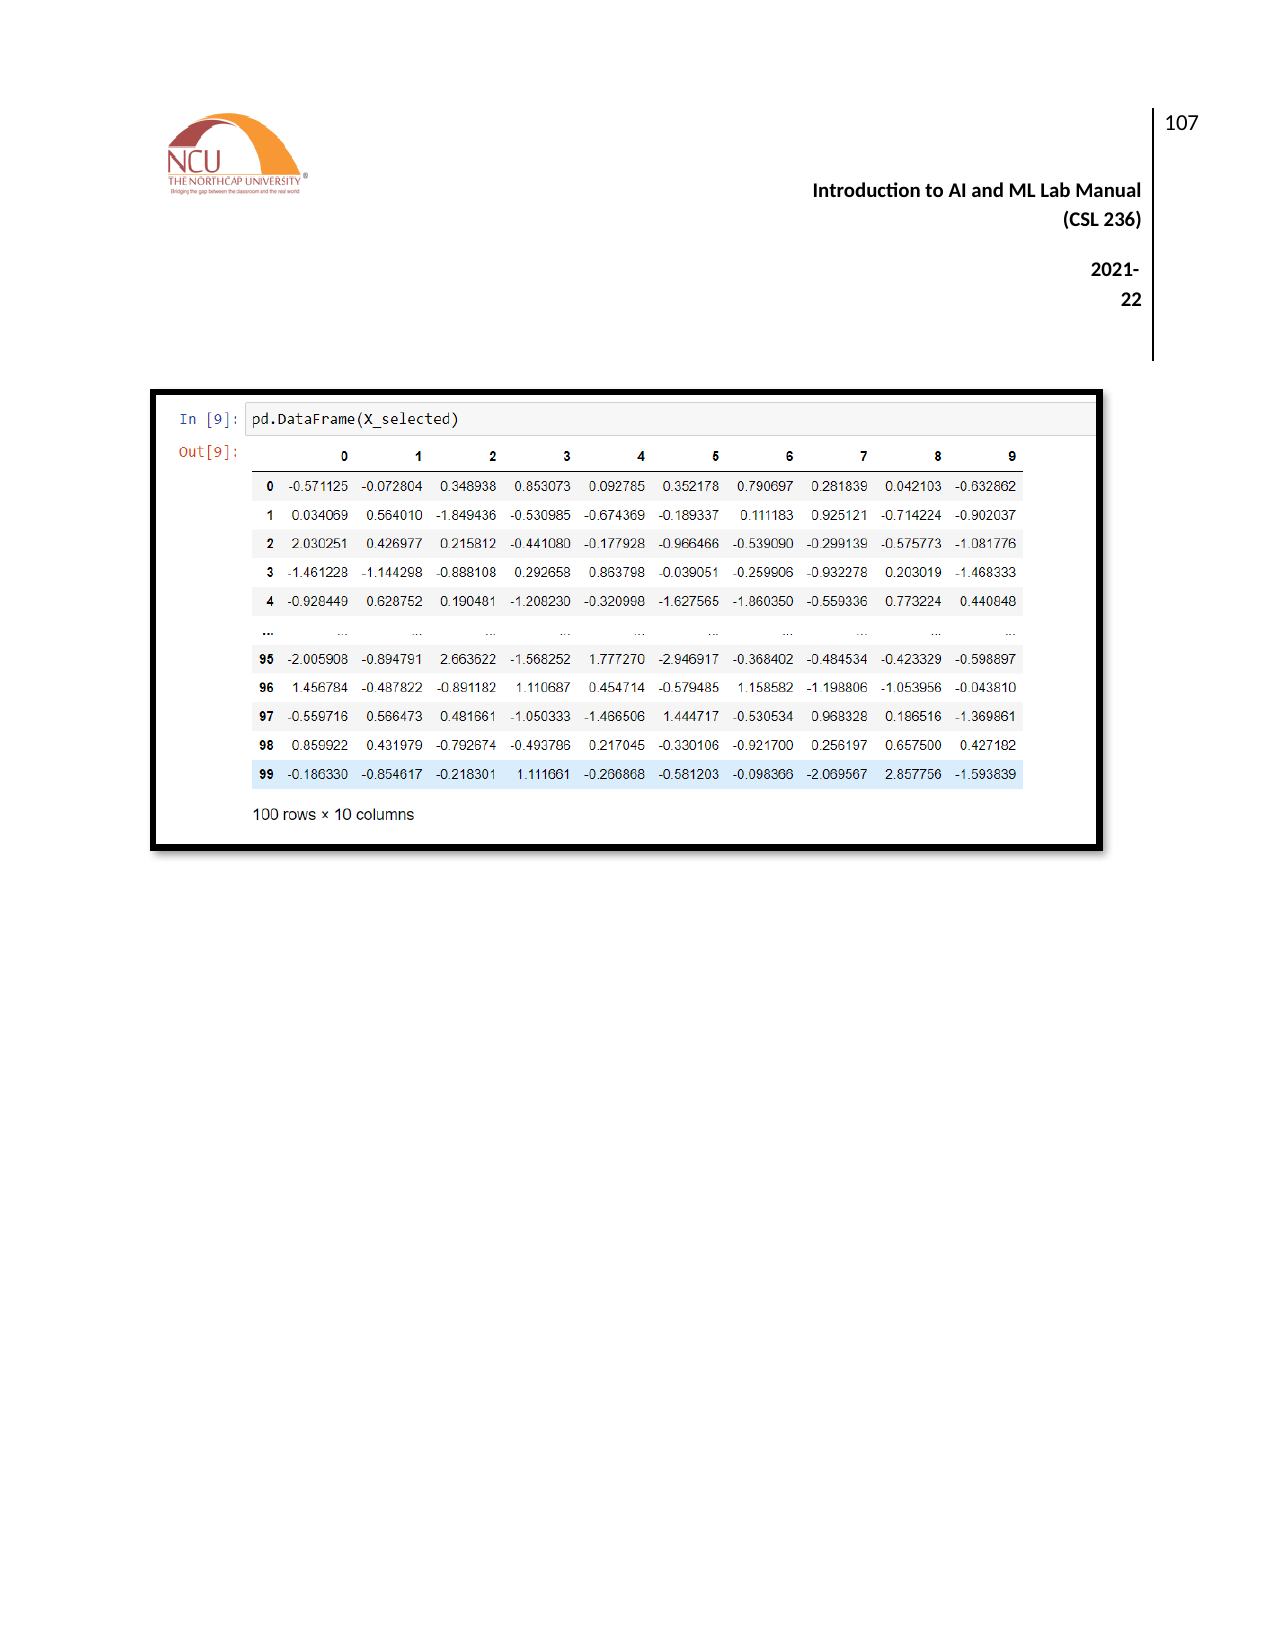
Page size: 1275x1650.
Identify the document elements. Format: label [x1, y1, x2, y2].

picture [164, 108, 309, 198]
picture [156, 395, 1096, 844]
